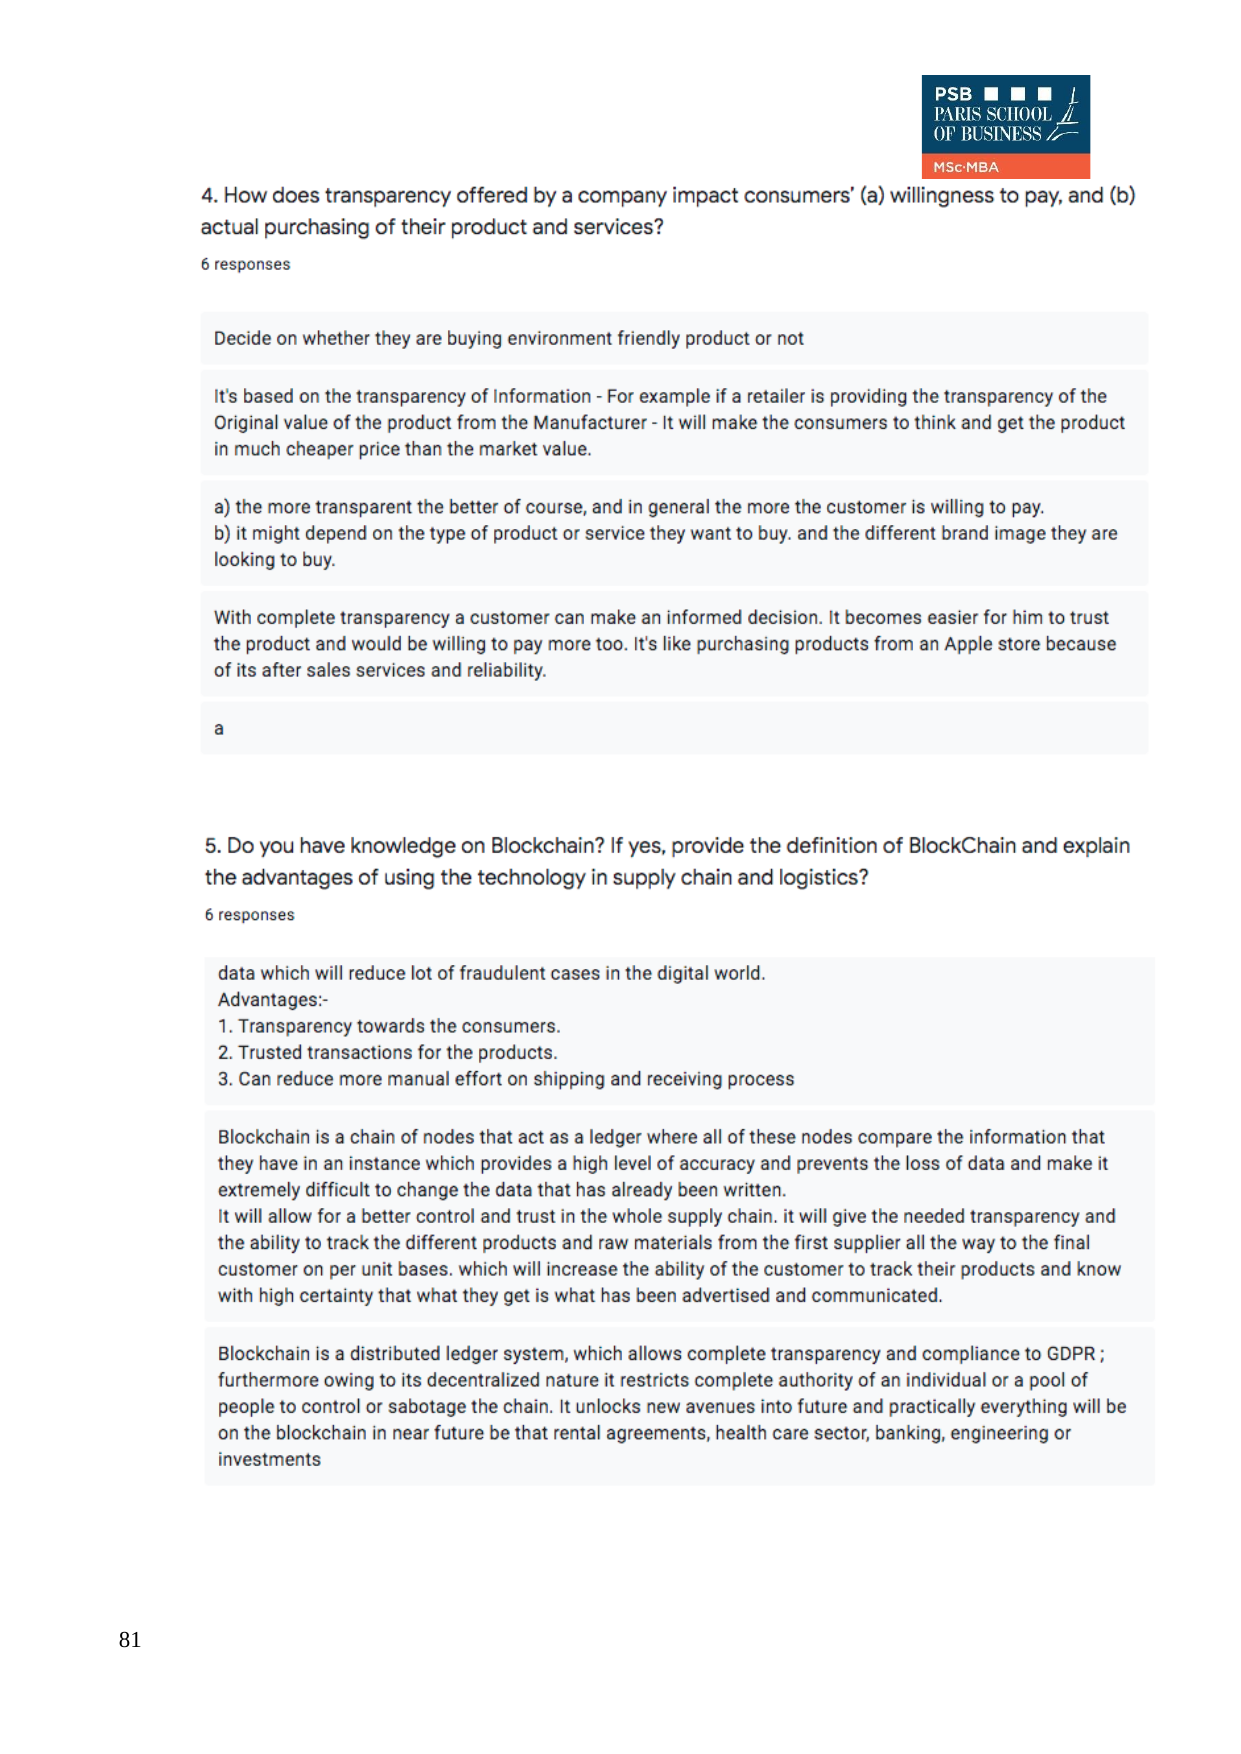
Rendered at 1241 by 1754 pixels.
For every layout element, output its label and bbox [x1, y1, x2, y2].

picture [193, 75, 1167, 769]
picture [193, 824, 1167, 1499]
